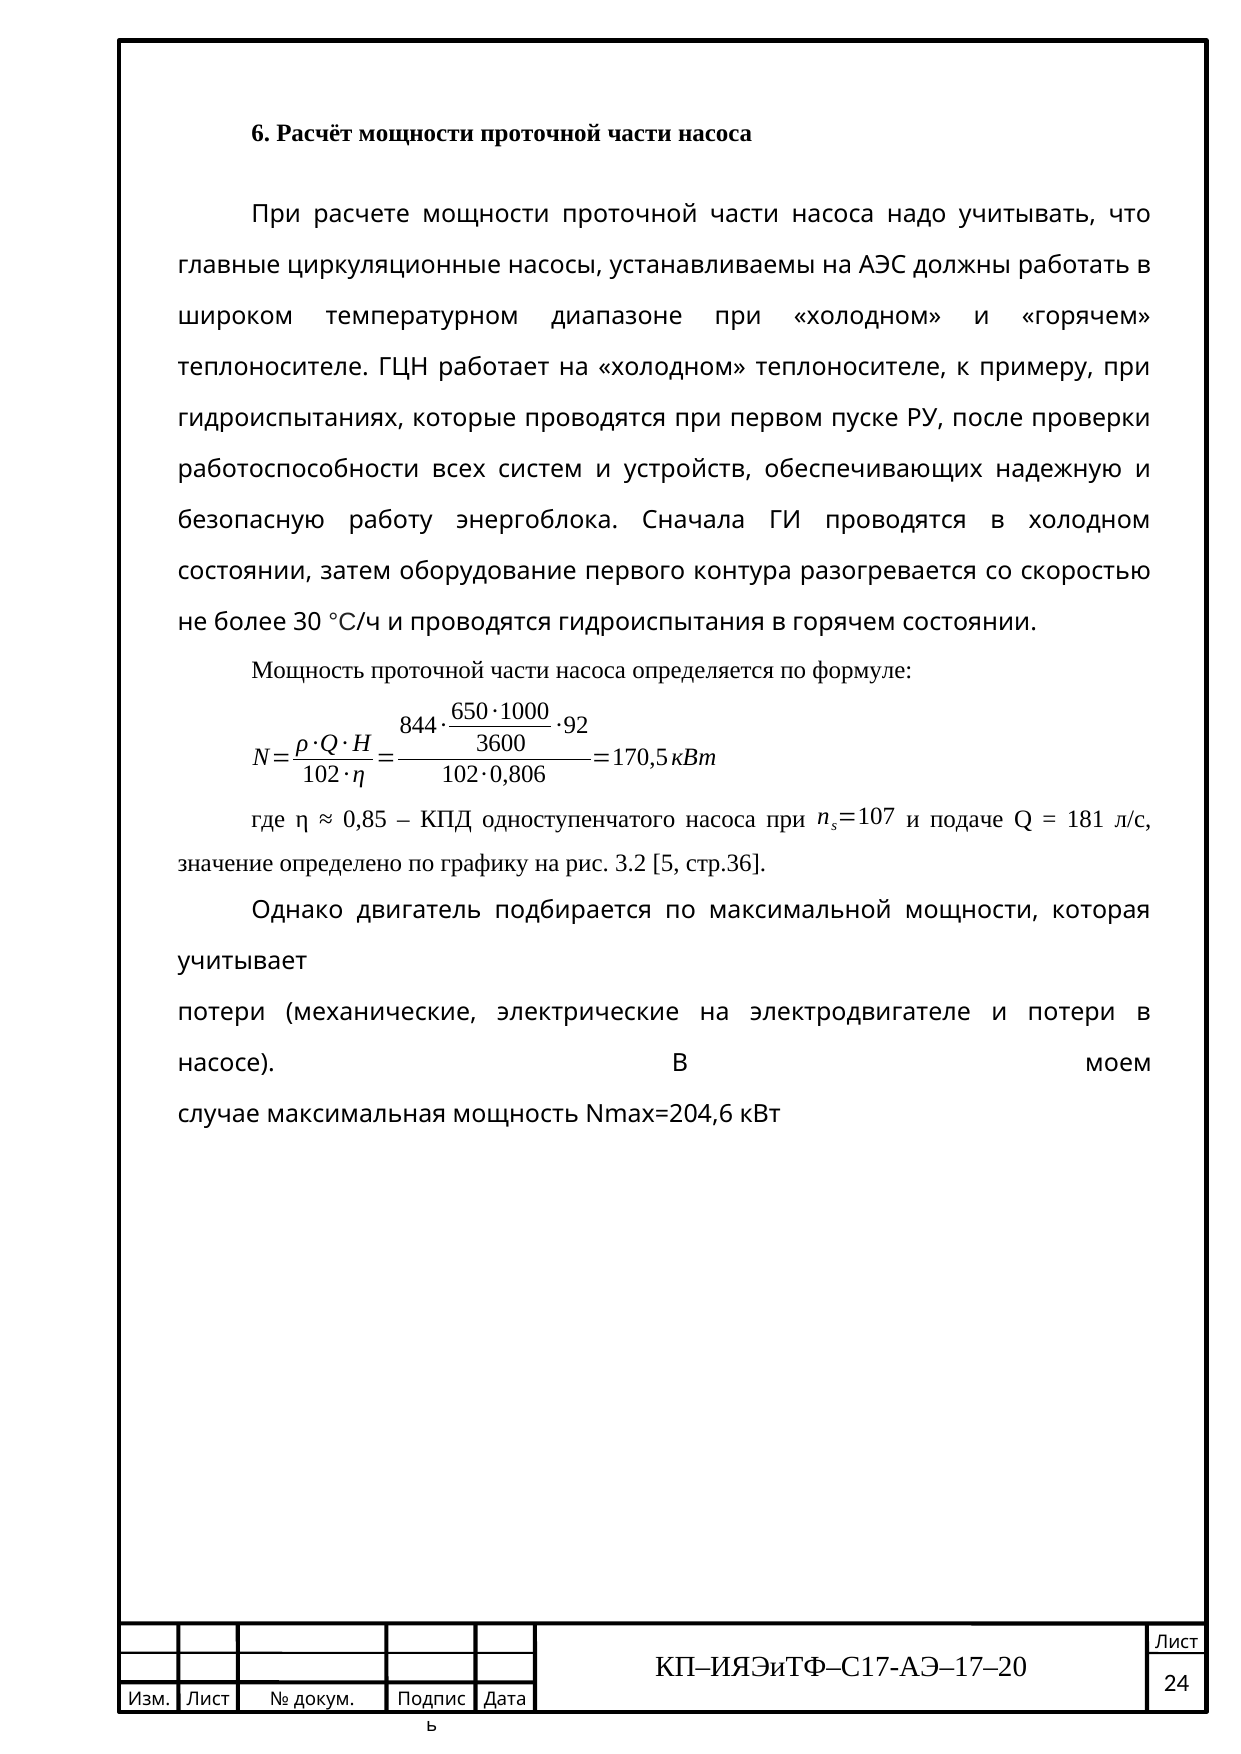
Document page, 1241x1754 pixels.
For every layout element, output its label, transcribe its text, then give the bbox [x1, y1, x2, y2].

text где η ≈ 0,85 – КПД одноступенчатого насоса при и подаче Q = 181 л/с, значение определено по графику на рис. 3.2 [5, стр.36]. [177, 802, 1152, 877]
text Однако двигатель подбирается по максимальной мощности, которая учитывает потери (механические, электрические на электродвигателе и потери в насосе). В моем случае максимальная мощность Nmax=204,6 кВт [177, 891, 1152, 1129]
text Мощность проточной части насоса определяется по формуле: [177, 655, 1152, 683]
text 6. Расчёт мощности проточной части насоса [177, 118, 1152, 147]
text При расчете мощности проточной части насоса надо учитывать, что главные циркуляционные насосы, устанавливаемы на АЭС должны работать в широком температурном диапазоне при «холодном» и «горячем» теплоносителе. ГЦН работает на «холодном» теплоносителе, к примеру, при гидроиспытаниях, которые проводятся при первом пуске РУ, после проверки работоспособности всех систем и устройств, обеспечивающих надежную и безопасную работу энергоблока. Сначала ГИ проводятся в холодном состоянии, затем оборудование первого контура разогревается со скоростью не более 30 °С/ч и проводятся гидроиспытания в горячем состоянии. [177, 195, 1152, 638]
